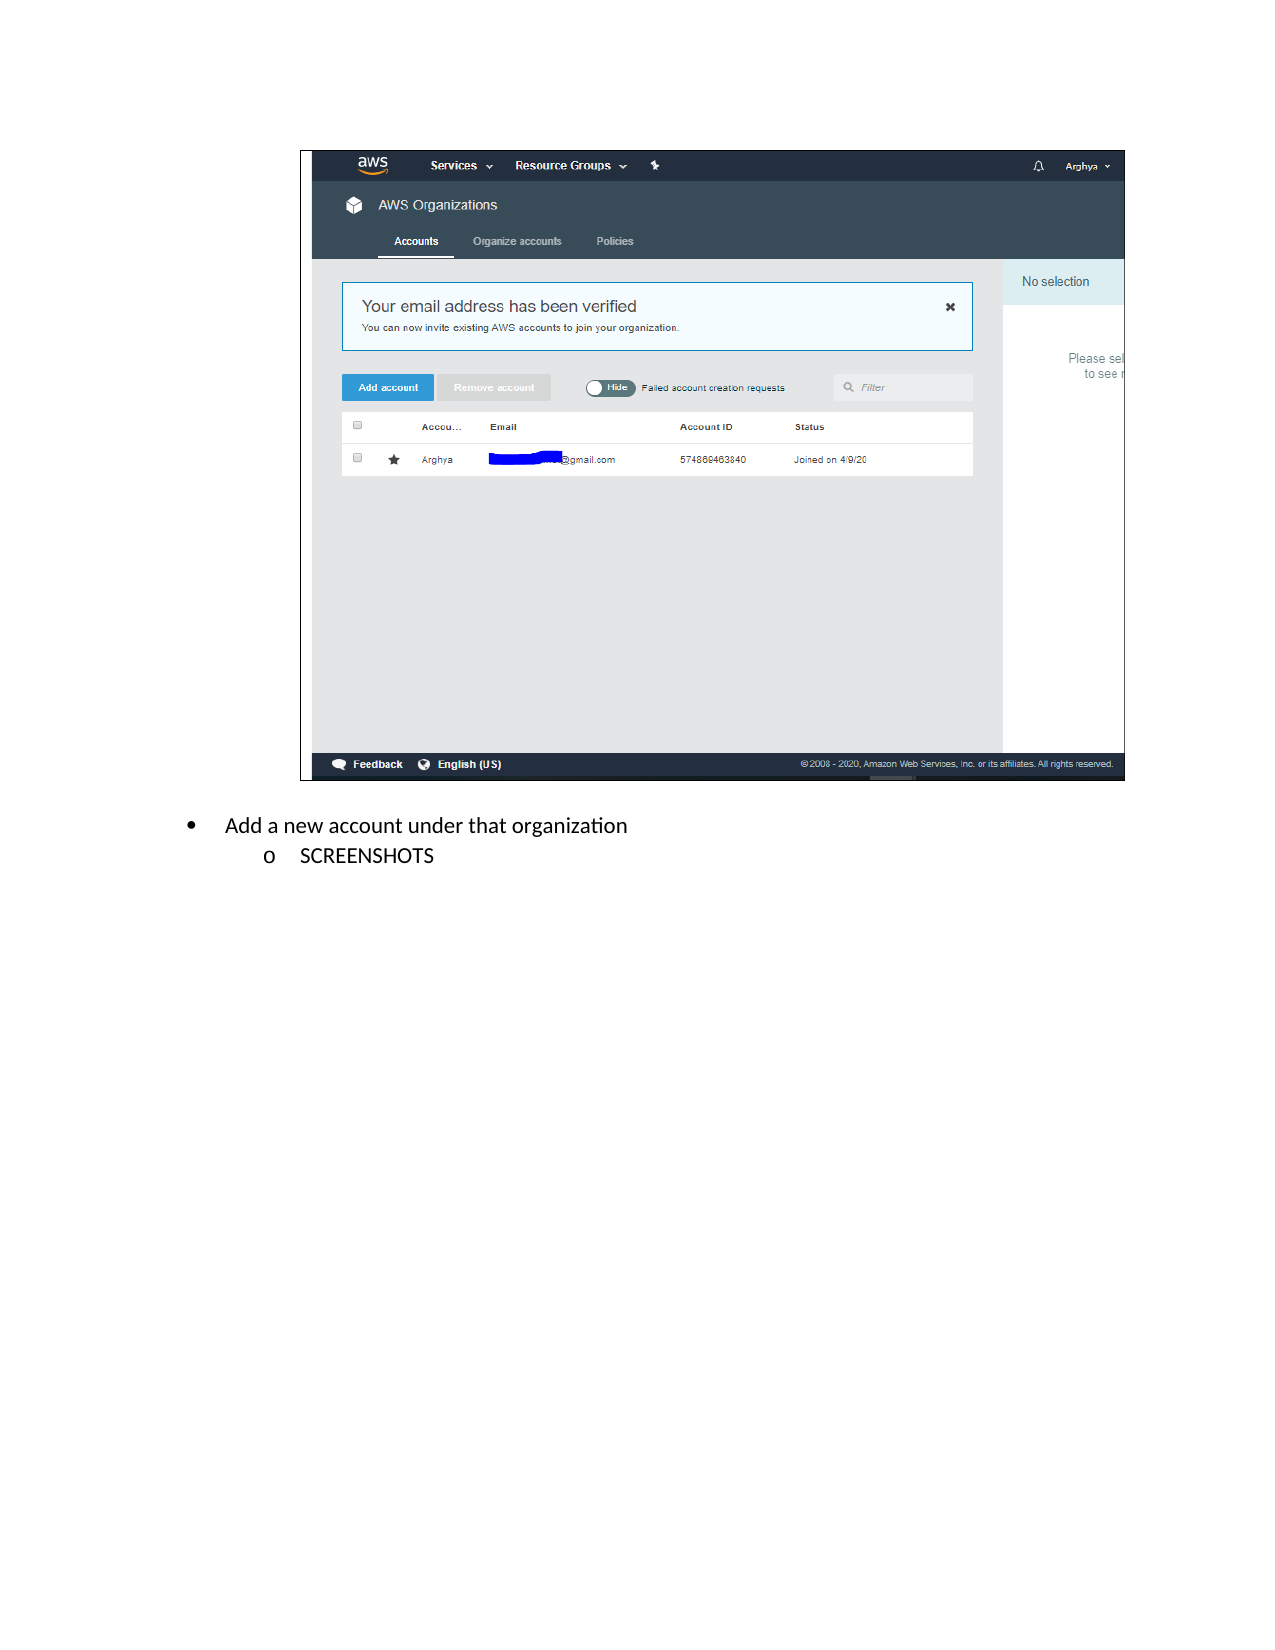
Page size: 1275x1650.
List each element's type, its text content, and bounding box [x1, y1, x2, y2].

table_cell [301, 151, 311, 779]
list Add a new account under that organization [187, 811, 1125, 839]
picture [311, 151, 1125, 780]
list SCREENSHOTS [262, 841, 1125, 870]
